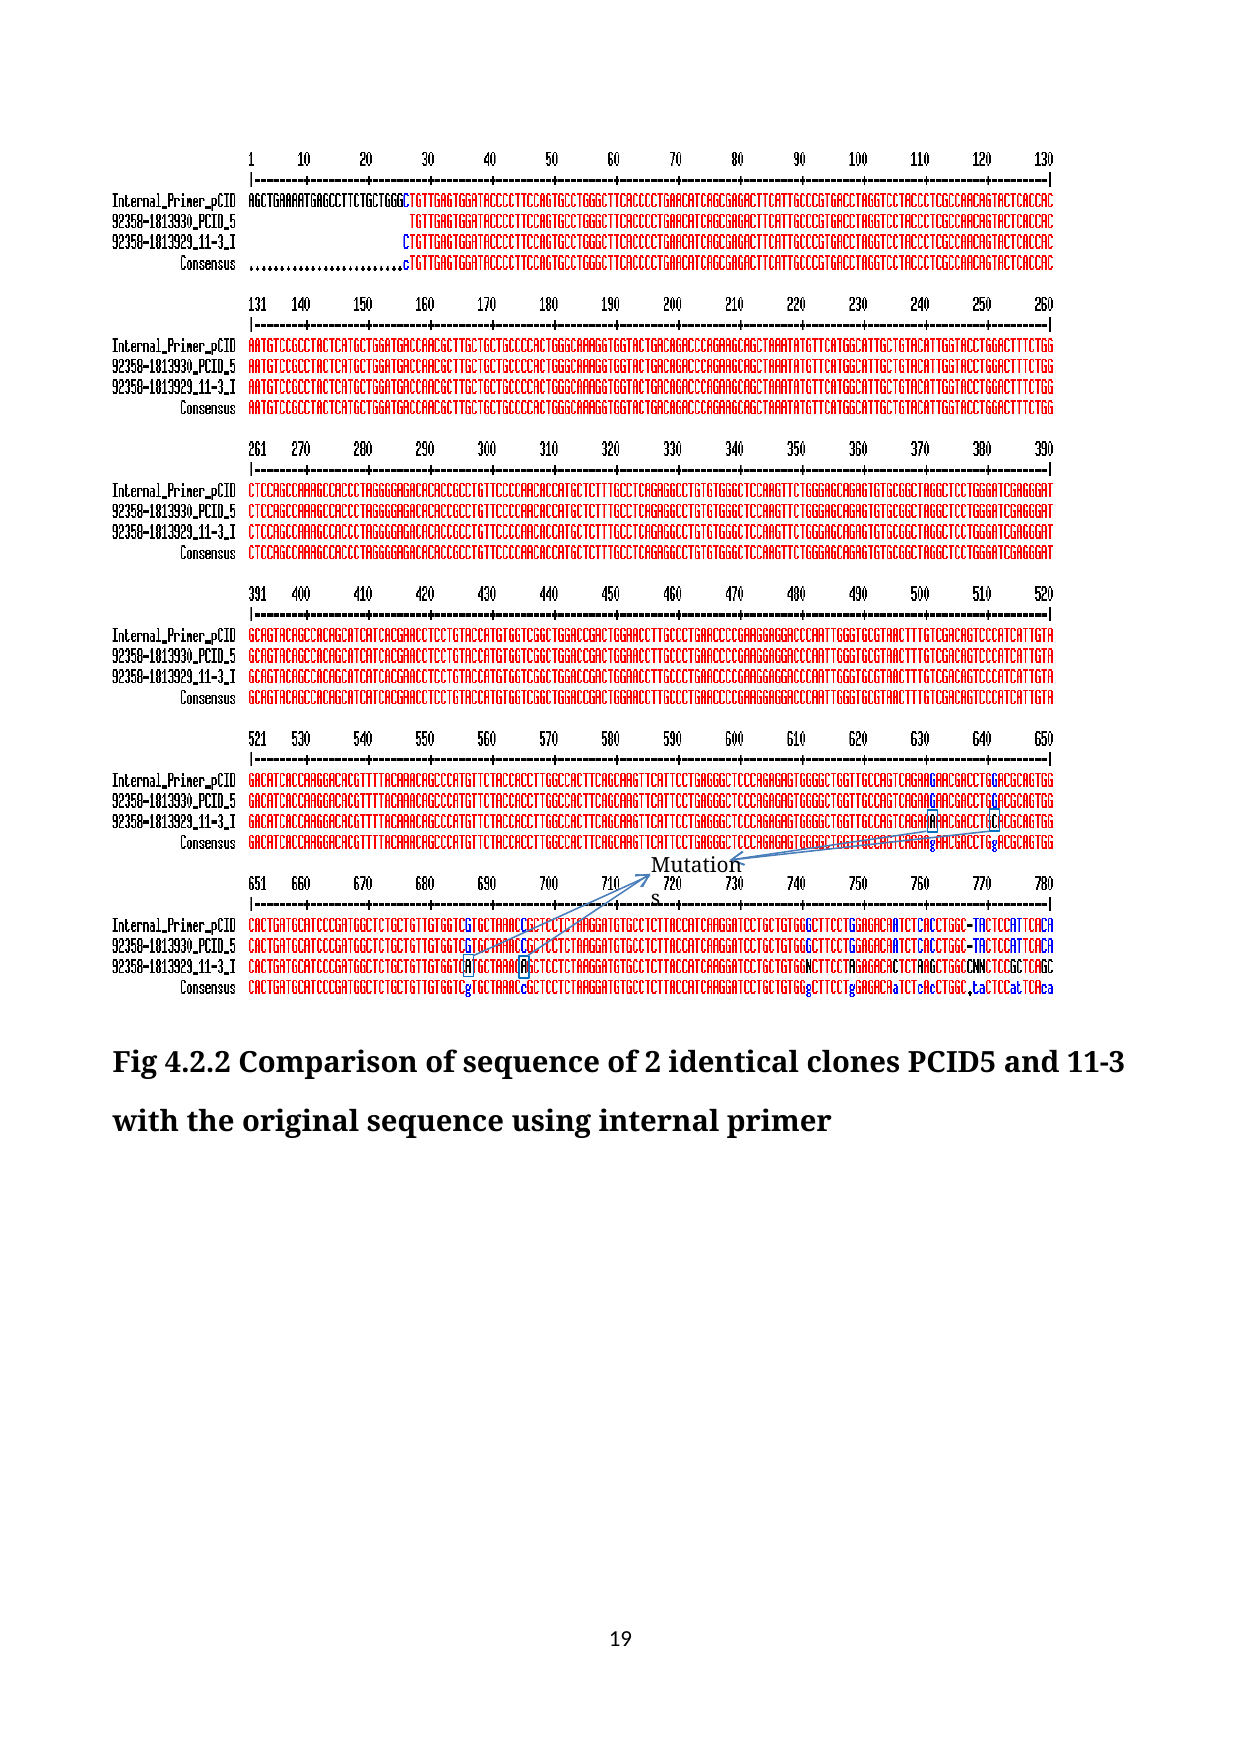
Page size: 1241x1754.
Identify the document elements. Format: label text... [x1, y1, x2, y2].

list Fig 4.2.2 Comparison of sequence of 2 identical clones PCID5 and 11-3 with the original sequence using internal primer [112, 1041, 1128, 1140]
picture [112, 150, 1072, 1016]
